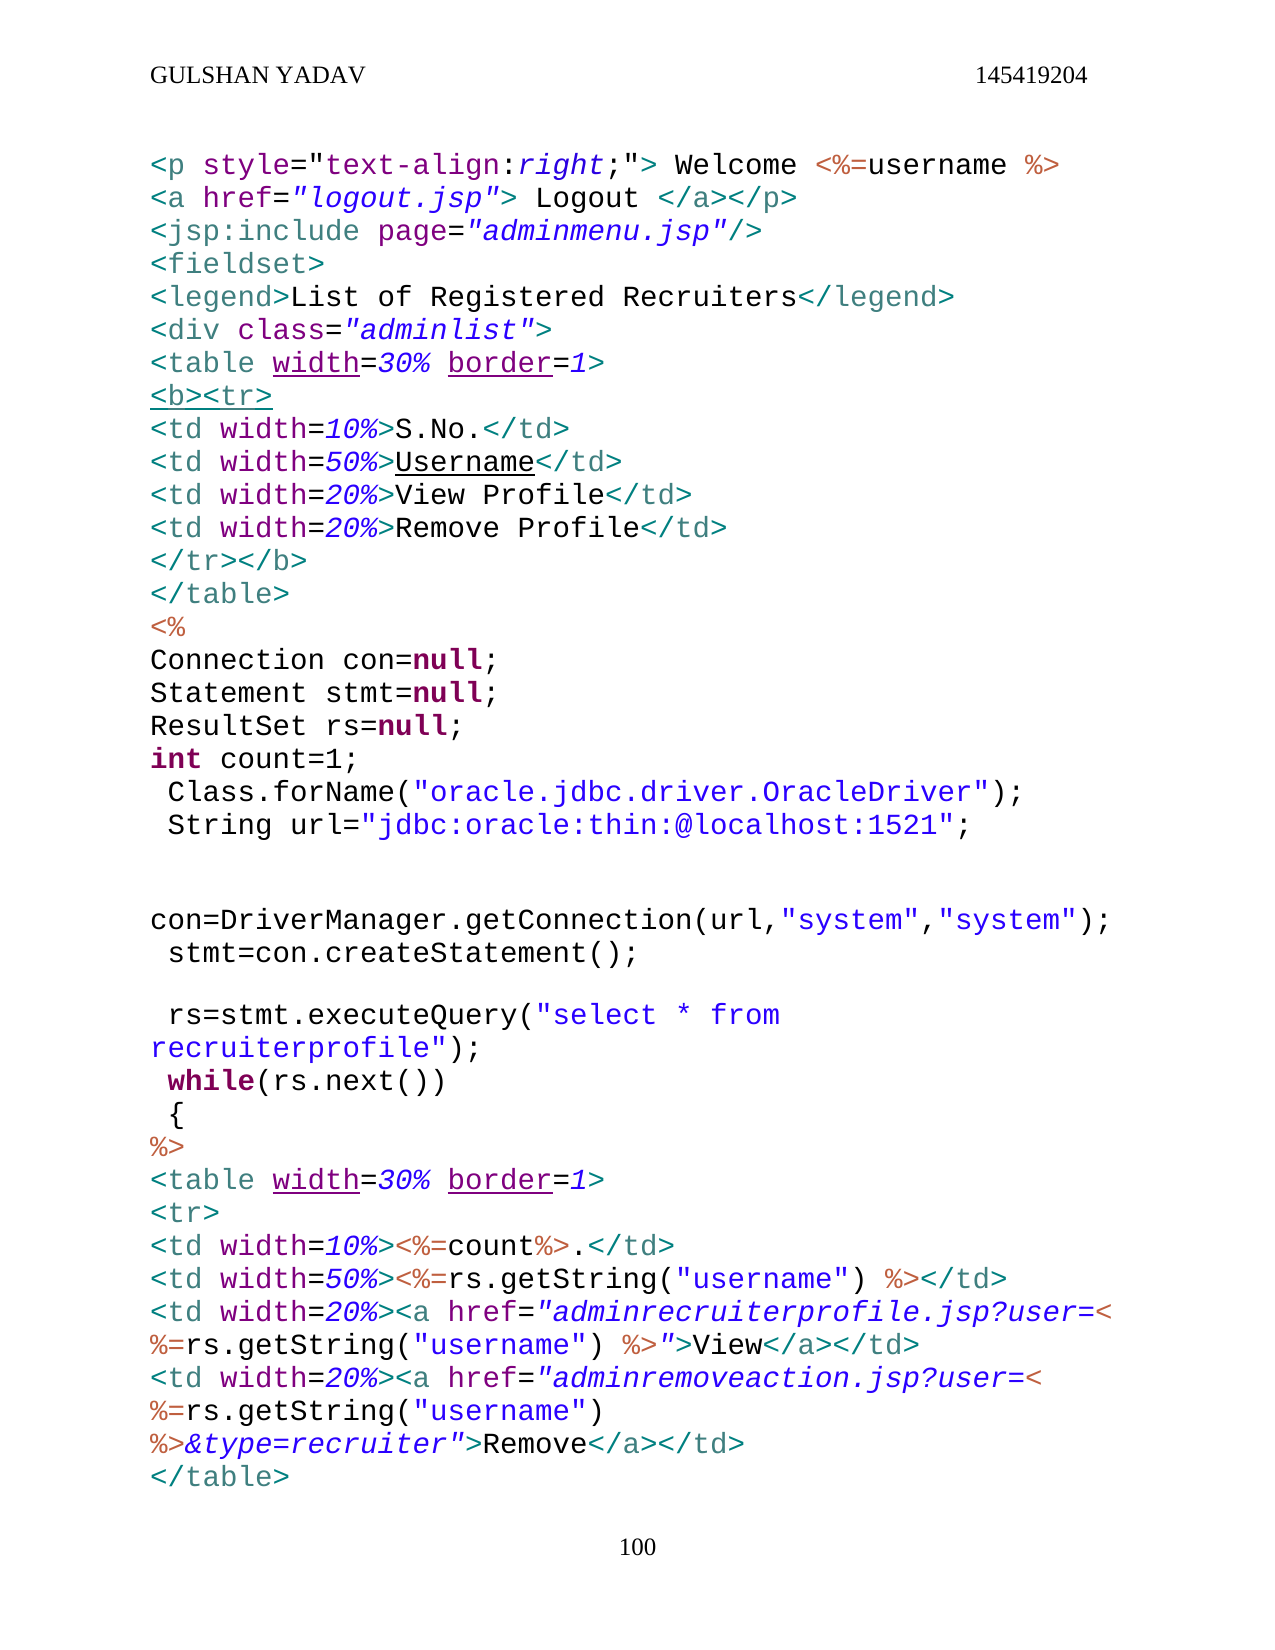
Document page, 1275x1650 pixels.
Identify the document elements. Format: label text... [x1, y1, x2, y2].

text Class.forName("oracle.jdbc.driver.OracleDriver"); [150, 777, 1125, 810]
text while(rs.next()) [150, 1066, 1125, 1099]
text <jsp:include page="adminmenu.jsp"/> [150, 216, 1125, 249]
text <p style="text-align:right;"> Welcome <%=username %> <a href="logout.jsp"> Logout </a></p> [150, 150, 1125, 216]
text <b><tr> [150, 381, 1125, 414]
text <td width=20%><a href="adminrecruiterprofile.jsp?user=<%=rs.getString("username") %>">View</a></td> [150, 1297, 1125, 1363]
text </table> [150, 1462, 1125, 1495]
text rs=stmt.executeQuery("select * from recruiterprofile"); [150, 1000, 1125, 1066]
text { [150, 1099, 1125, 1132]
text stmt=con.createStatement(); [150, 938, 1125, 971]
text Statement stmt=null; [150, 678, 1125, 711]
text <td width=10%><%=count%>.</td> [150, 1231, 1125, 1264]
text </tr></b> [150, 546, 1125, 579]
text <td width=20%>View Profile</td> [150, 480, 1125, 513]
text <td width=50%><%=rs.getString("username") %></td> [150, 1264, 1125, 1297]
text </table> [150, 579, 1125, 612]
text <td width=20%>Remove Profile</td> [150, 513, 1125, 546]
text <td width=10%>S.No.</td> [150, 414, 1125, 447]
text <legend>List of Registered Recruiters</legend> [150, 282, 1125, 315]
text <div class="adminlist"> [150, 315, 1125, 348]
text <table width=30% border=1> [150, 1165, 1125, 1198]
text String url="jdbc:oracle:thin:@localhost:1521"; [150, 810, 1125, 843]
text Connection con=null; [150, 645, 1125, 678]
text <fieldset> [150, 249, 1125, 282]
text <td width=20%><a href="adminremoveaction.jsp?user=<%=rs.getString("username")%>&type=recruiter">Remove</a></td> [150, 1363, 1125, 1462]
text <tr> [150, 1198, 1125, 1231]
text <% [150, 612, 1125, 645]
text <td width=50%>Username</td> [150, 447, 1125, 480]
text con=DriverManager.getConnection(url,"system","system"); [150, 876, 1125, 938]
text <table width=30% border=1> [150, 348, 1125, 381]
text int count=1; [150, 744, 1125, 777]
text ResultSet rs=null; [150, 711, 1125, 744]
text %> [150, 1132, 1125, 1165]
